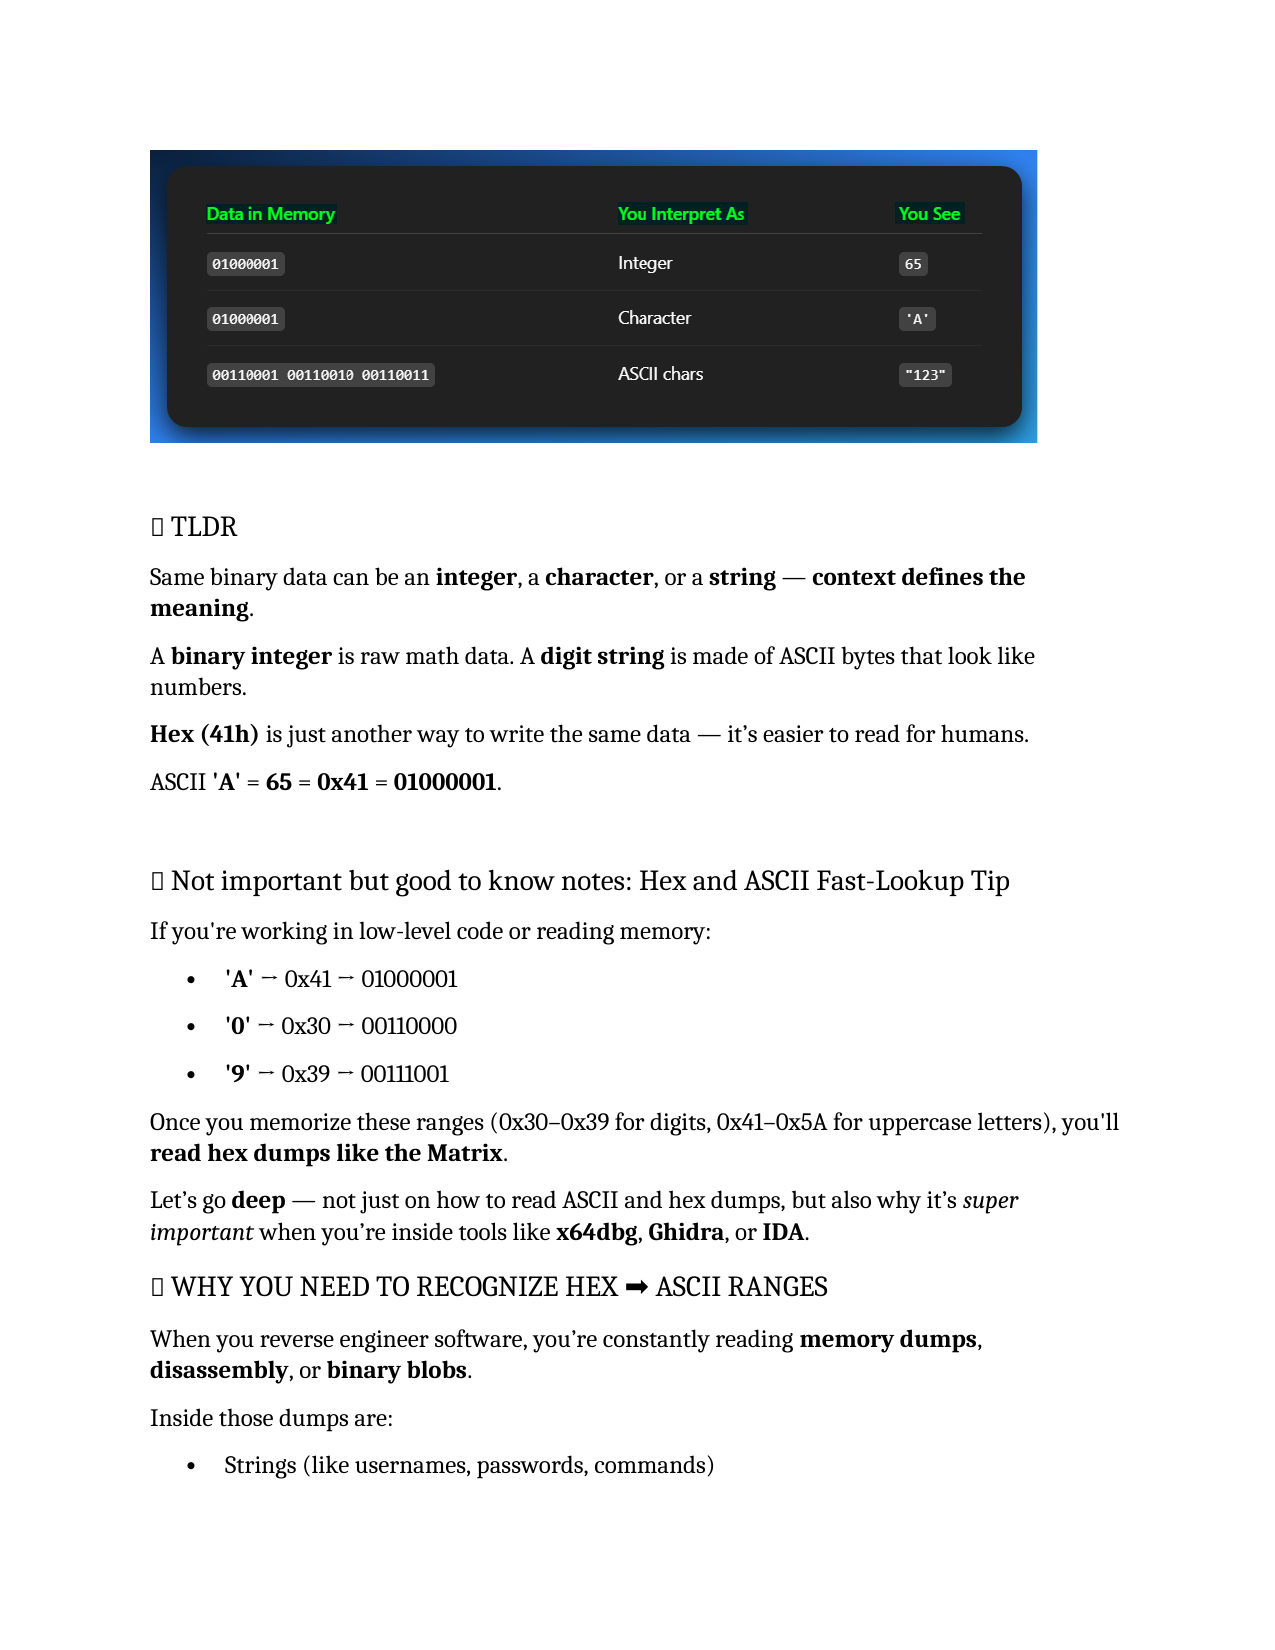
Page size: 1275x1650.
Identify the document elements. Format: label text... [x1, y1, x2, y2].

text ASCII 'A' = 65 = 0x41 = 01000001. [150, 768, 1125, 797]
list Strings (like usernames, passwords, commands) [187, 1451, 1125, 1480]
text Same binary data can be an integer, a character, or a string — context defines the meaning. [150, 563, 1125, 623]
text Once you memorize these ranges (0x30–0x39 for digits, 0x41–0x5A for uppercase letters), you'll read hex dumps like the Matrix. [150, 1108, 1125, 1167]
text 🧠 TLDR [150, 509, 1125, 543]
text Let’s go deep — not just on how to read ASCII and hex dumps, but also why it’s super important when you’re inside tools like x64dbg, Ghidra, or IDA. [150, 1186, 1125, 1246]
list 'A' → 0x41 → 01000001 [187, 964, 1125, 993]
text When you reverse engineer software, you’re constantly reading memory dumps, disassembly, or binary blobs. [150, 1325, 1125, 1384]
list '0' → 0x30 → 00110000 [187, 1012, 1125, 1041]
picture [150, 150, 1038, 443]
text Inside those dumps are: [150, 1403, 1125, 1432]
text A binary integer is raw math data. A digit string is made of ASCII bytes that look like numbers. [150, 642, 1125, 701]
text 🔥 WHY YOU NEED TO RECOGNIZE HEX ➡️ ASCII RANGES [150, 1265, 1125, 1305]
text Hex (41h) is just another way to write the same data — it’s easier to read for humans. [150, 720, 1125, 749]
text If you're working in low-level code or reading memory: [150, 917, 1125, 946]
list '9' → 0x39 → 00111001 [187, 1060, 1125, 1089]
text 🔥 Not important but good to know notes: Hex and ASCII Fast-Lookup Tip [150, 863, 1125, 897]
